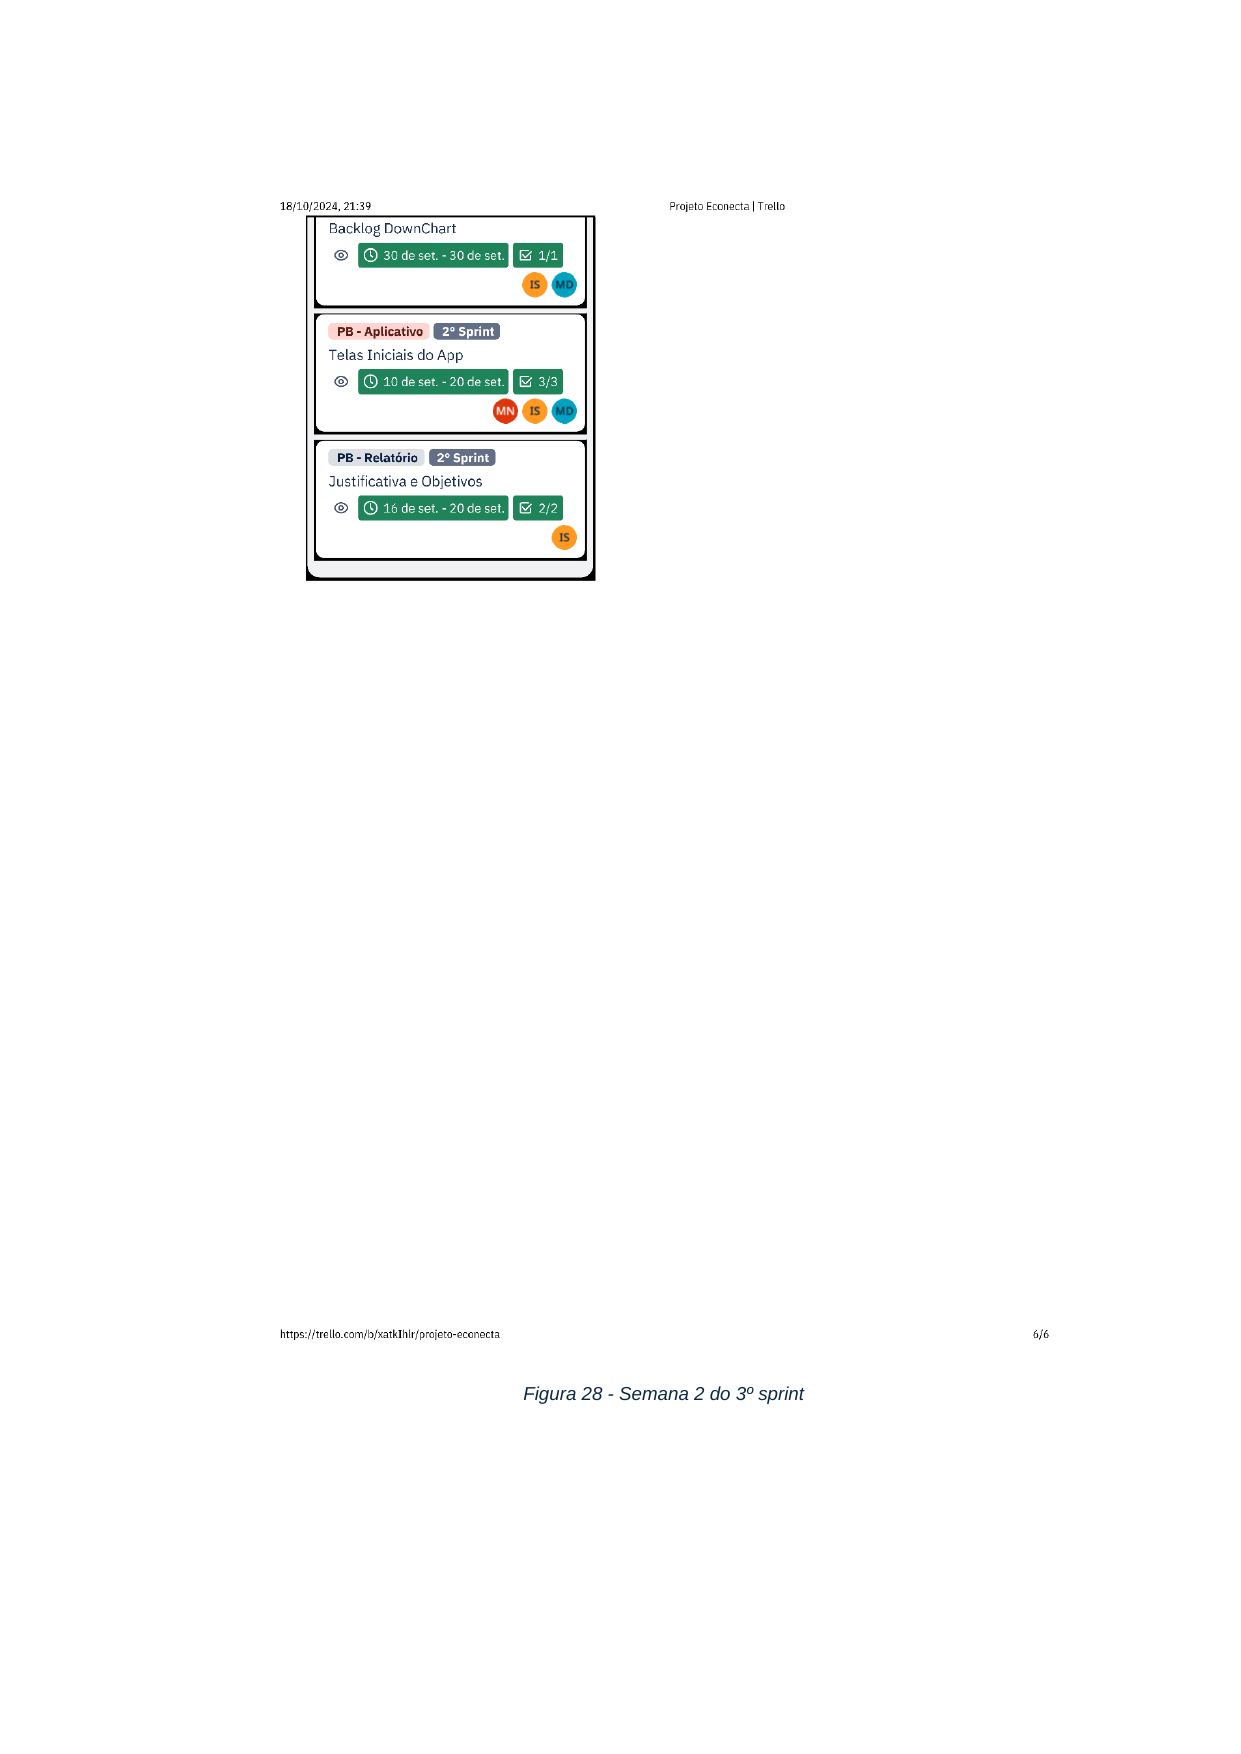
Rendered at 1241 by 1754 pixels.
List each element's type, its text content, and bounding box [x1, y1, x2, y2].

text Figura 28 - Semana 2 do 3º sprint [207, 1383, 1122, 1404]
picture [247, 177, 1082, 1359]
